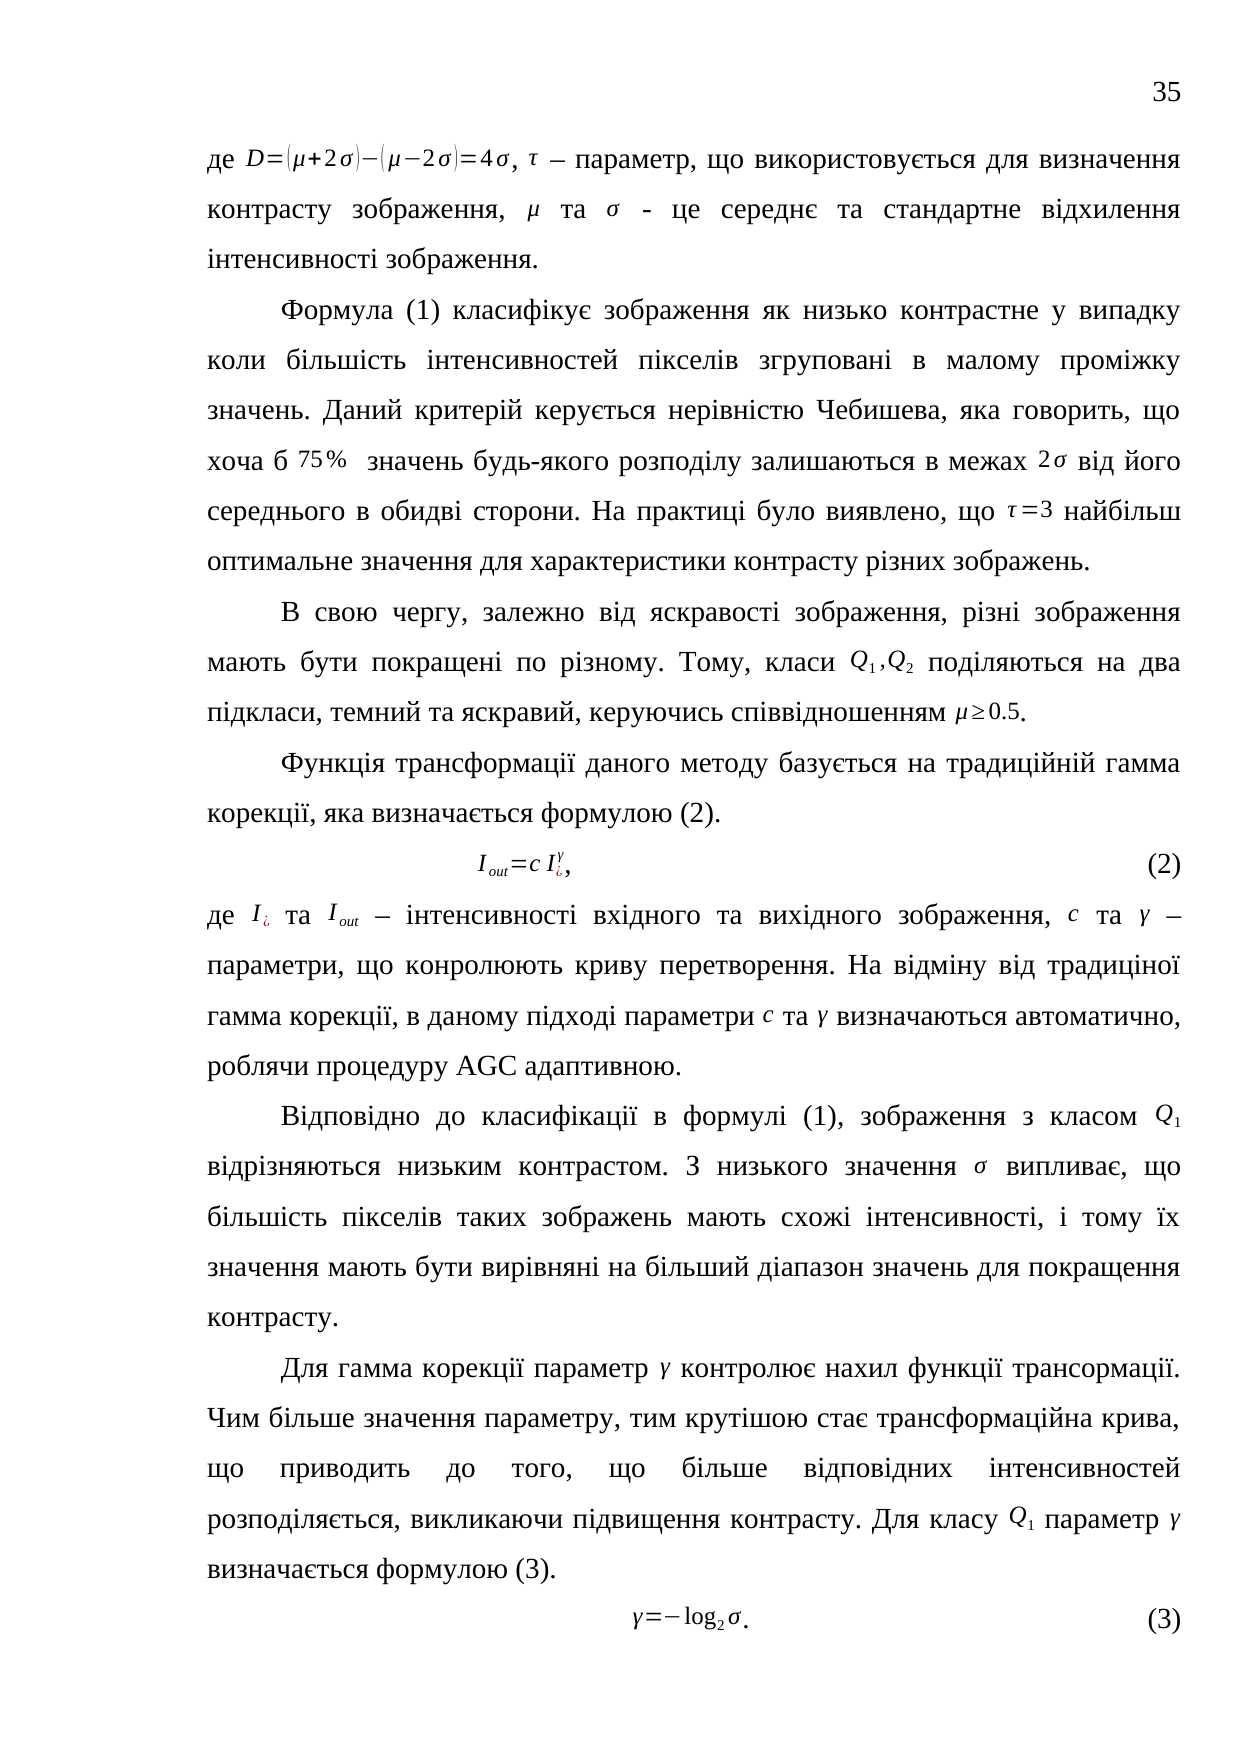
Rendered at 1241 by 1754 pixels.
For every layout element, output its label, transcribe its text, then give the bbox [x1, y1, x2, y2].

text де , – параметр, що використовується для визначення контрасту зображення, та - це середнє та стандартне відхилення інтенсивності зображення. [207, 141, 1181, 275]
text Відповідно до класифікації в формулі (1), зображення з класом відрізняються низьким контрастом. З низького значення випливає, що більшість пікселів таких зображень мають схожі інтенсивності, і тому їх значення мають бути вирівняні на більший діапазон значень для покращення контрасту. [207, 1098, 1181, 1333]
text Формула (1) класифікує зображення як низько контрастне у випадку коли більшість інтенсивностей пікселів згруповані в малому проміжку значень. Даний критерій керується нерівністю Чебишева, яка говорить, що хоча б значень будь-якого розподілу залишаються в межах від його середнього в обидві сторони. На практиці було виявлено, що найбільш оптимальне значення для характеристики контрасту різних зображень. [207, 292, 1181, 577]
text Для гамма корекції параметр контролює нахил функції трансормації. Чим більше значення параметру, тим крутішою стає трансформаційна крива, що приводить до того, що більше відповідних інтенсивностей розподіляється, викликаючи підвищення контрасту. Для класу параметр визначається формулою (3). [207, 1350, 1181, 1584]
text Функція трансформації даного методу базується на традиційній гамма корекції, яка визначається формулою (2). [207, 745, 1181, 828]
text . (3) [207, 1601, 1181, 1635]
text В свою чергу, залежно від яскравості зображення, різні зображення мають бути покращені по різному. Тому, класи поділяються на два підкласи, темний та яскравий, керуючись співвідношенням . [207, 594, 1181, 728]
text де та – інтенсивності вхідного та вихідного зображення, та – параметри, що конролюють криву перетворення. На відміну від традиціної гамма корекції, в даному підході параметри та визначаються автоматично, роблячи процедуру AGC адаптивною. [207, 897, 1181, 1081]
text , (2) [207, 845, 1181, 880]
